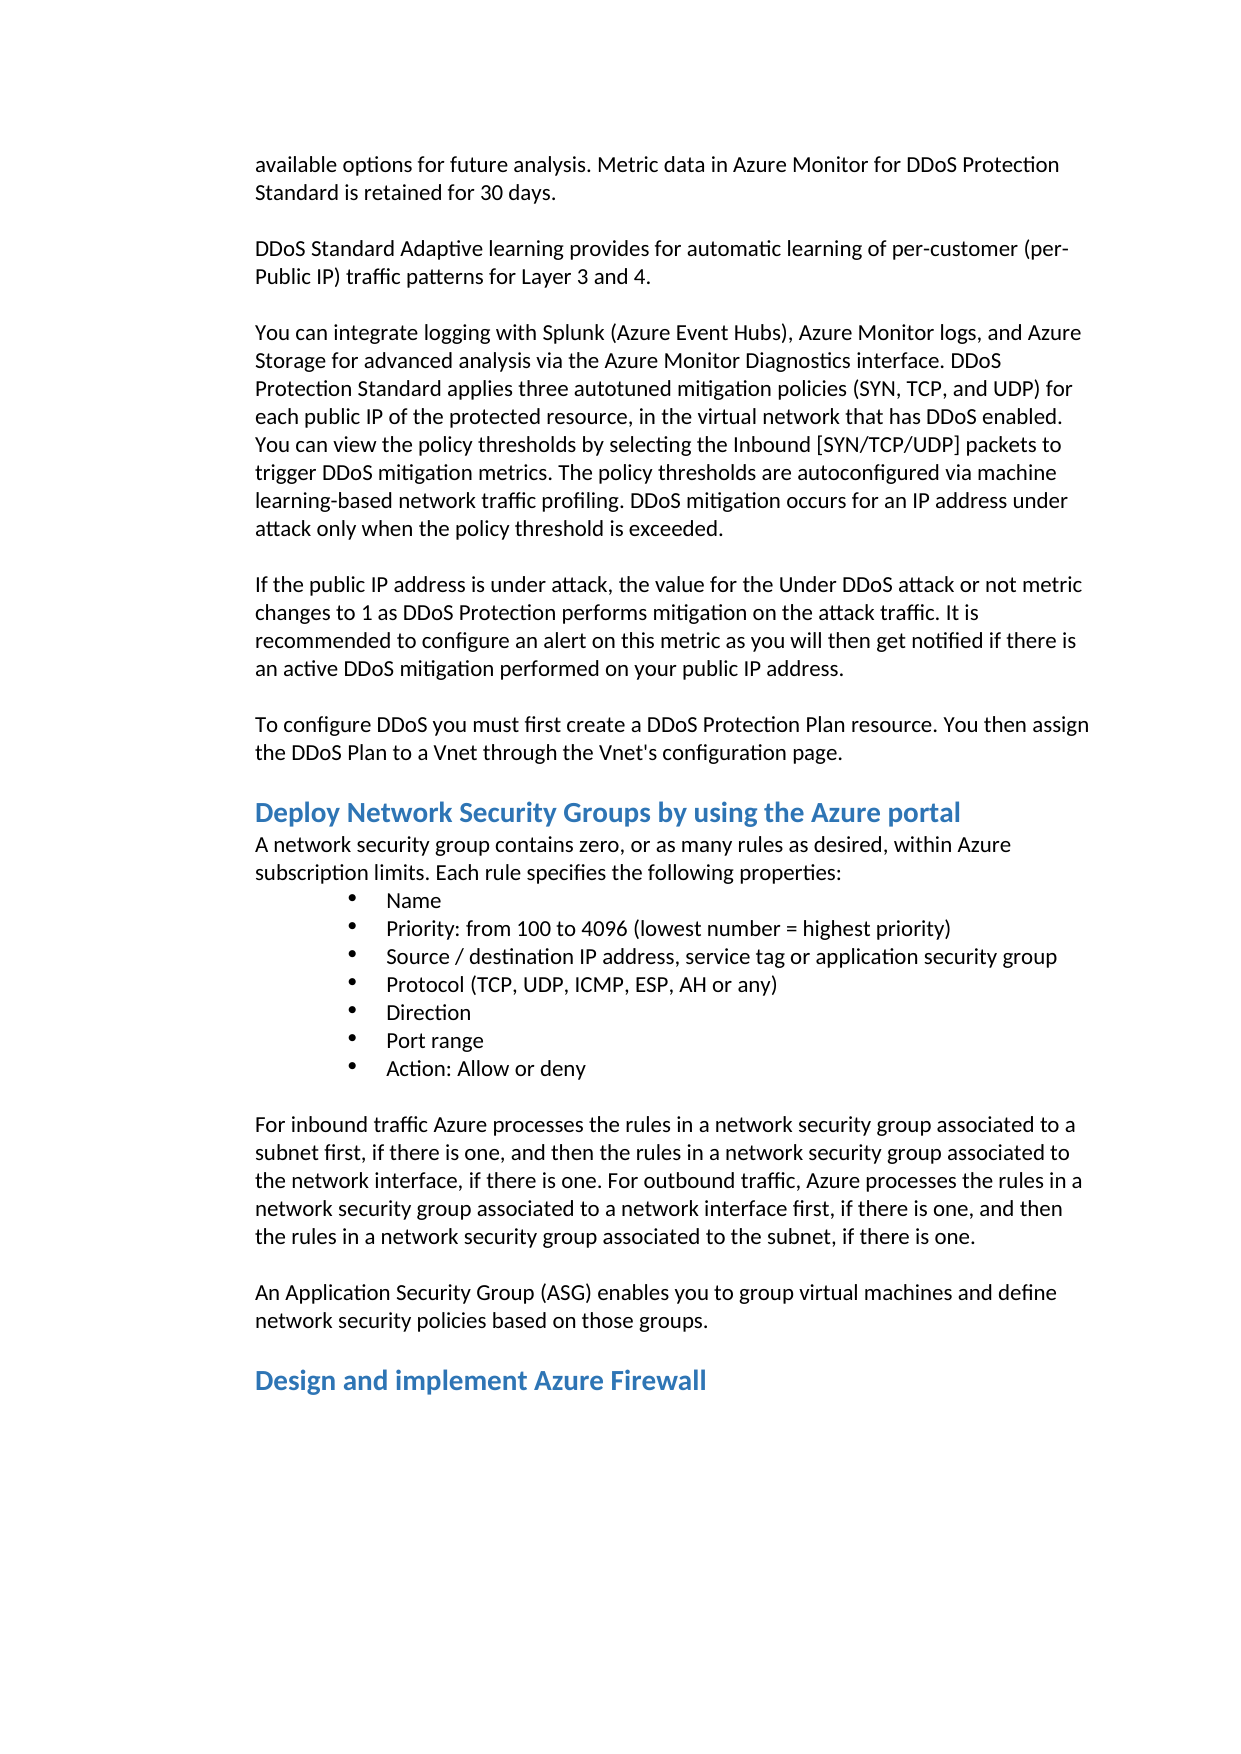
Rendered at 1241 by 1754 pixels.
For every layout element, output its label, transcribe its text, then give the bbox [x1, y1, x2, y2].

list Protocol (TCP, UDP, ICMP, ESP, AH or any) [348, 970, 1090, 998]
text To configure DDoS you must first create a DDoS Protection Plan resource. You then assign the DDoS Plan to a Vnet through the Vnet's configuration page. [255, 710, 1090, 766]
text You can integrate logging with Splunk (Azure Event Hubs), Azure Monitor logs, and Azure Storage for advanced analysis via the Azure Monitor Diagnostics interface. DDoS Protection Standard applies three autotuned mitigation policies (SYN, TCP, and UDP) for each public IP of the protected resource, in the virtual network that has DDoS enabled. You can view the policy thresholds by selecting the Inbound [SYN/TCP/UDP] packets to trigger DDoS mitigation metrics. The policy thresholds are autoconfigured via machine learning-based network traffic profiling. DDoS mitigation occurs for an IP address under attack only when the policy threshold is exceeded. [255, 318, 1090, 542]
list Source / destination IP address, service tag or application security group [348, 942, 1090, 970]
text Design and implement Azure Firewall [255, 1362, 1090, 1398]
text DDoS Standard Adaptive learning provides for automatic learning of per-customer (per- Public IP) traffic patterns for Layer 3 and 4. [255, 234, 1090, 290]
text If the public IP address is under attack, the value for the Under DDoS attack or not metric changes to 1 as DDoS Protection performs mitigation on the attack traffic. It is recommended to configure an alert on this metric as you will then get notified if there is an active DDoS mitigation performed on your public IP address. [255, 570, 1090, 682]
text A network security group contains zero, or as many rules as desired, within Azure subscription limits. Each rule specifies the following properties: [255, 830, 1090, 886]
list Direction [348, 998, 1090, 1026]
list Port range [348, 1026, 1090, 1054]
list Action: Allow or deny [348, 1054, 1090, 1082]
list Priority: from 100 to 4096 (lowest number = highest priority) [348, 914, 1090, 942]
text An Application Security Group (ASG) enables you to group virtual machines and define network security policies based on those groups. [255, 1278, 1090, 1334]
text For inbound traffic Azure processes the rules in a network security group associated to a subnet first, if there is one, and then the rules in a network security group associated to the network interface, if there is one. For outbound traffic, Azure processes the rules in a network security group associated to a network interface first, if there is one, and then the rules in a network security group associated to the subnet, if there is one. [255, 1110, 1090, 1250]
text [255, 150, 1090, 206]
list Name [348, 886, 1090, 914]
text Deploy Network Security Groups by using the Azure portal [255, 794, 1090, 830]
